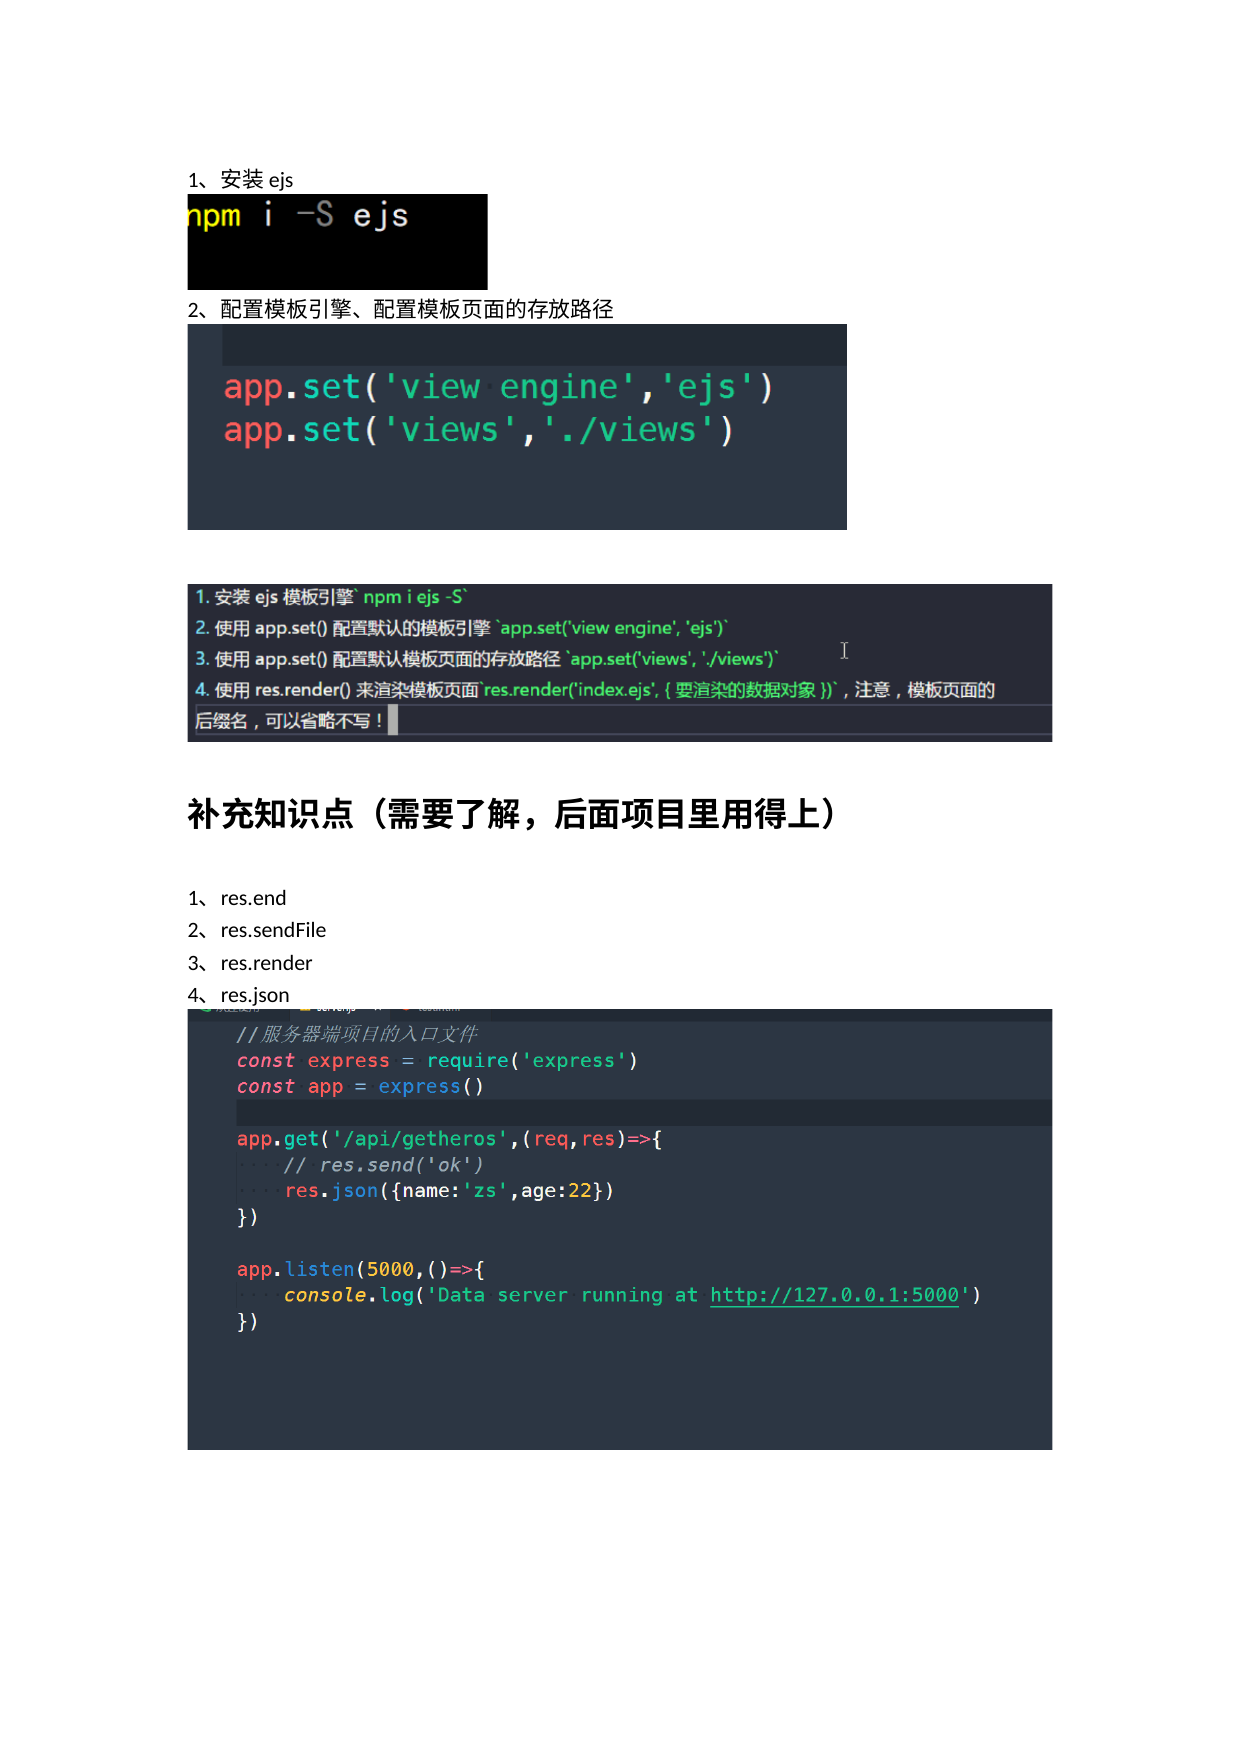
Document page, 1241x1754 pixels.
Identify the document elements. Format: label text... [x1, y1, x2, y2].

list res.render [187, 944, 1053, 977]
picture [187, 324, 847, 530]
picture [187, 584, 1053, 742]
picture [187, 1009, 1053, 1450]
list res.end [187, 879, 1053, 912]
list res.json [187, 977, 1053, 1009]
list res.sendFile [187, 912, 1053, 944]
list 安装ejs [187, 162, 1053, 194]
picture [187, 194, 488, 290]
list 配置模板引擎、配置模板页面的存放路径 [187, 292, 1053, 324]
subtitle 补充知识点（需要了解，后面项目里用得上） [187, 779, 1053, 844]
